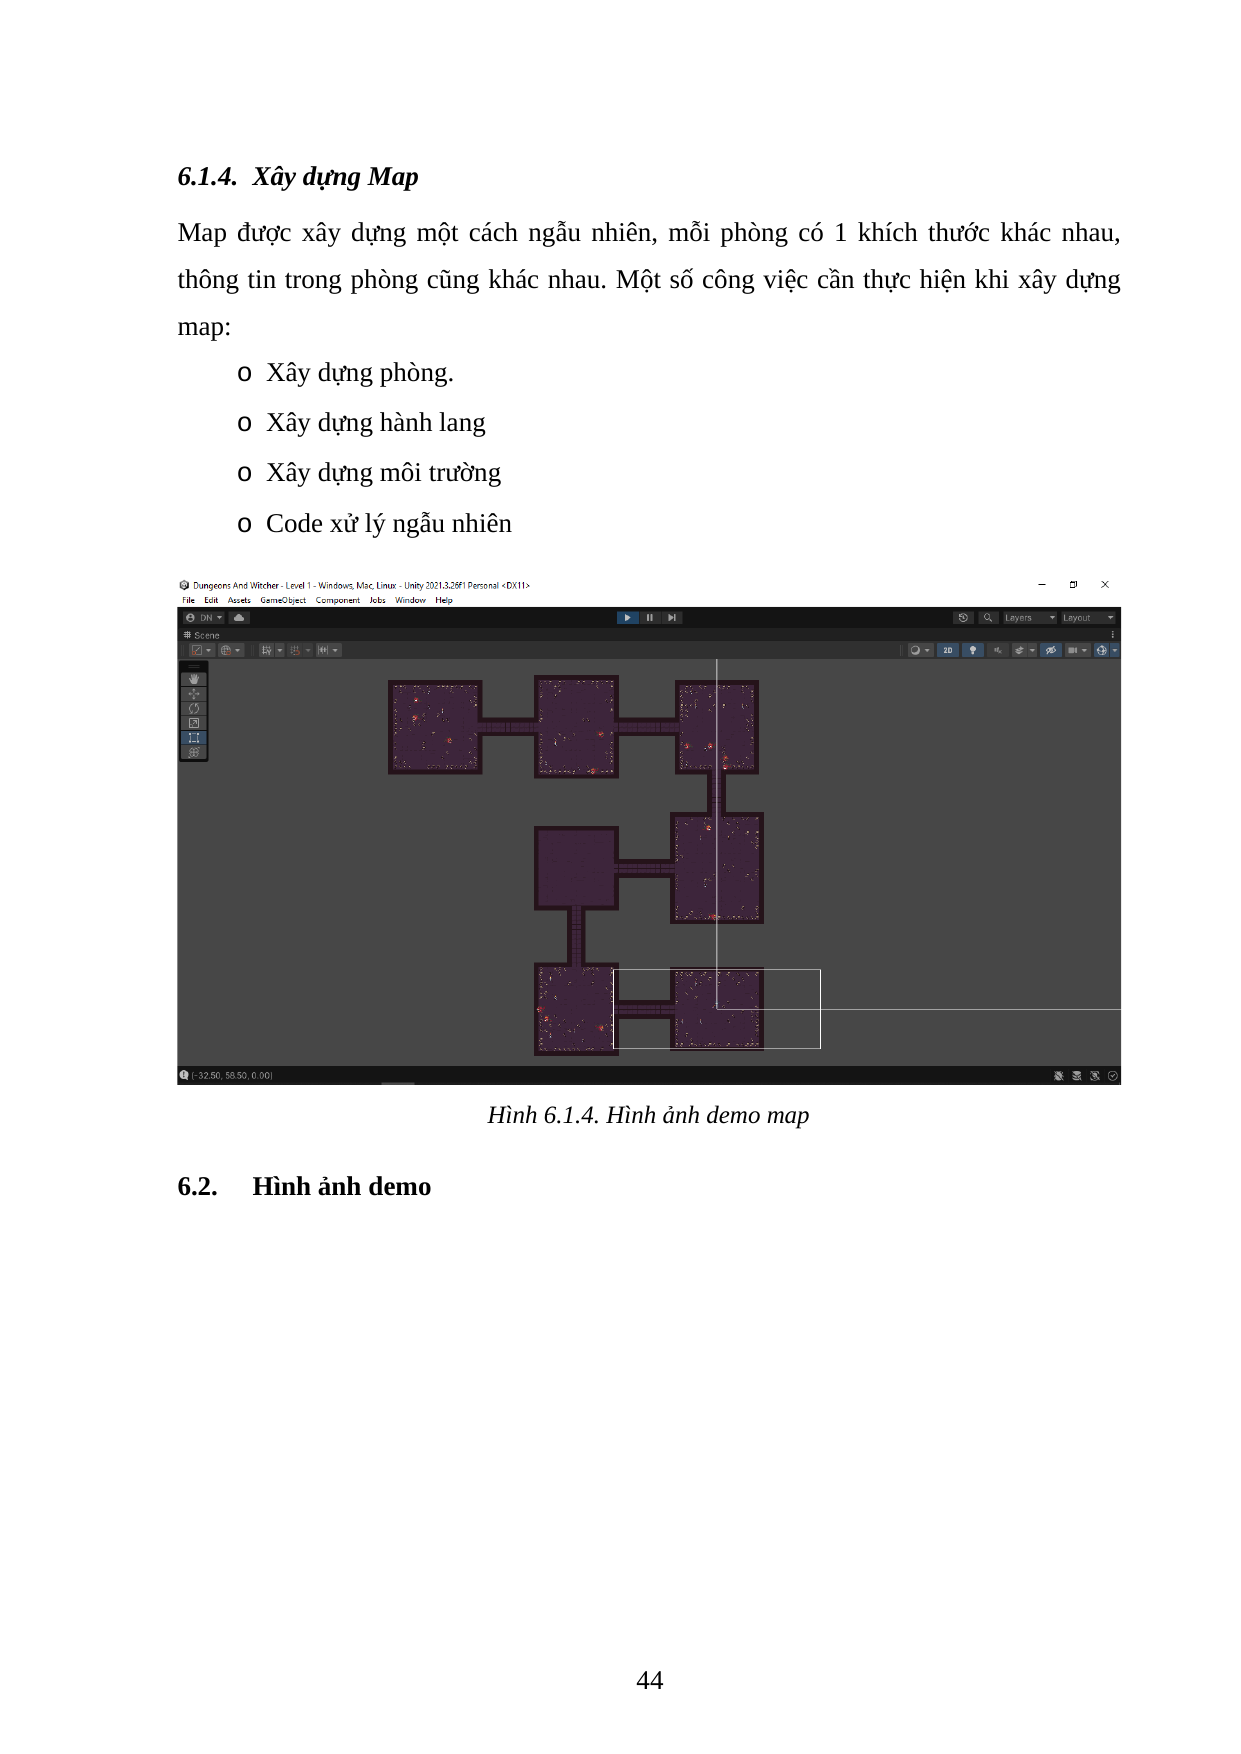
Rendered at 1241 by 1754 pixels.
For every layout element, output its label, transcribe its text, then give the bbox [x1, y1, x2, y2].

text Code xử lý ngẫu nhiên [236, 507, 1122, 540]
text Xây dựng hành lang [236, 406, 1122, 440]
text Map được xây dựng một cách ngẫu nhiên, mỗi phòng có 1 khích thước khác nhau, thông tin trong phòng cũng khác nhau. Một số công việc cần thực hiện khi xây dựng map: [177, 216, 1122, 341]
text Hình 6.1.4. Hình ảnh demo map [177, 1100, 1122, 1129]
picture [177, 577, 1122, 1085]
subtitle Xây dựng Map [177, 160, 1122, 191]
text Xây dựng phòng. [236, 356, 1122, 390]
text Xây dựng môi trường [236, 457, 1122, 490]
subtitle Hình ảnh demo [177, 1170, 1122, 1201]
